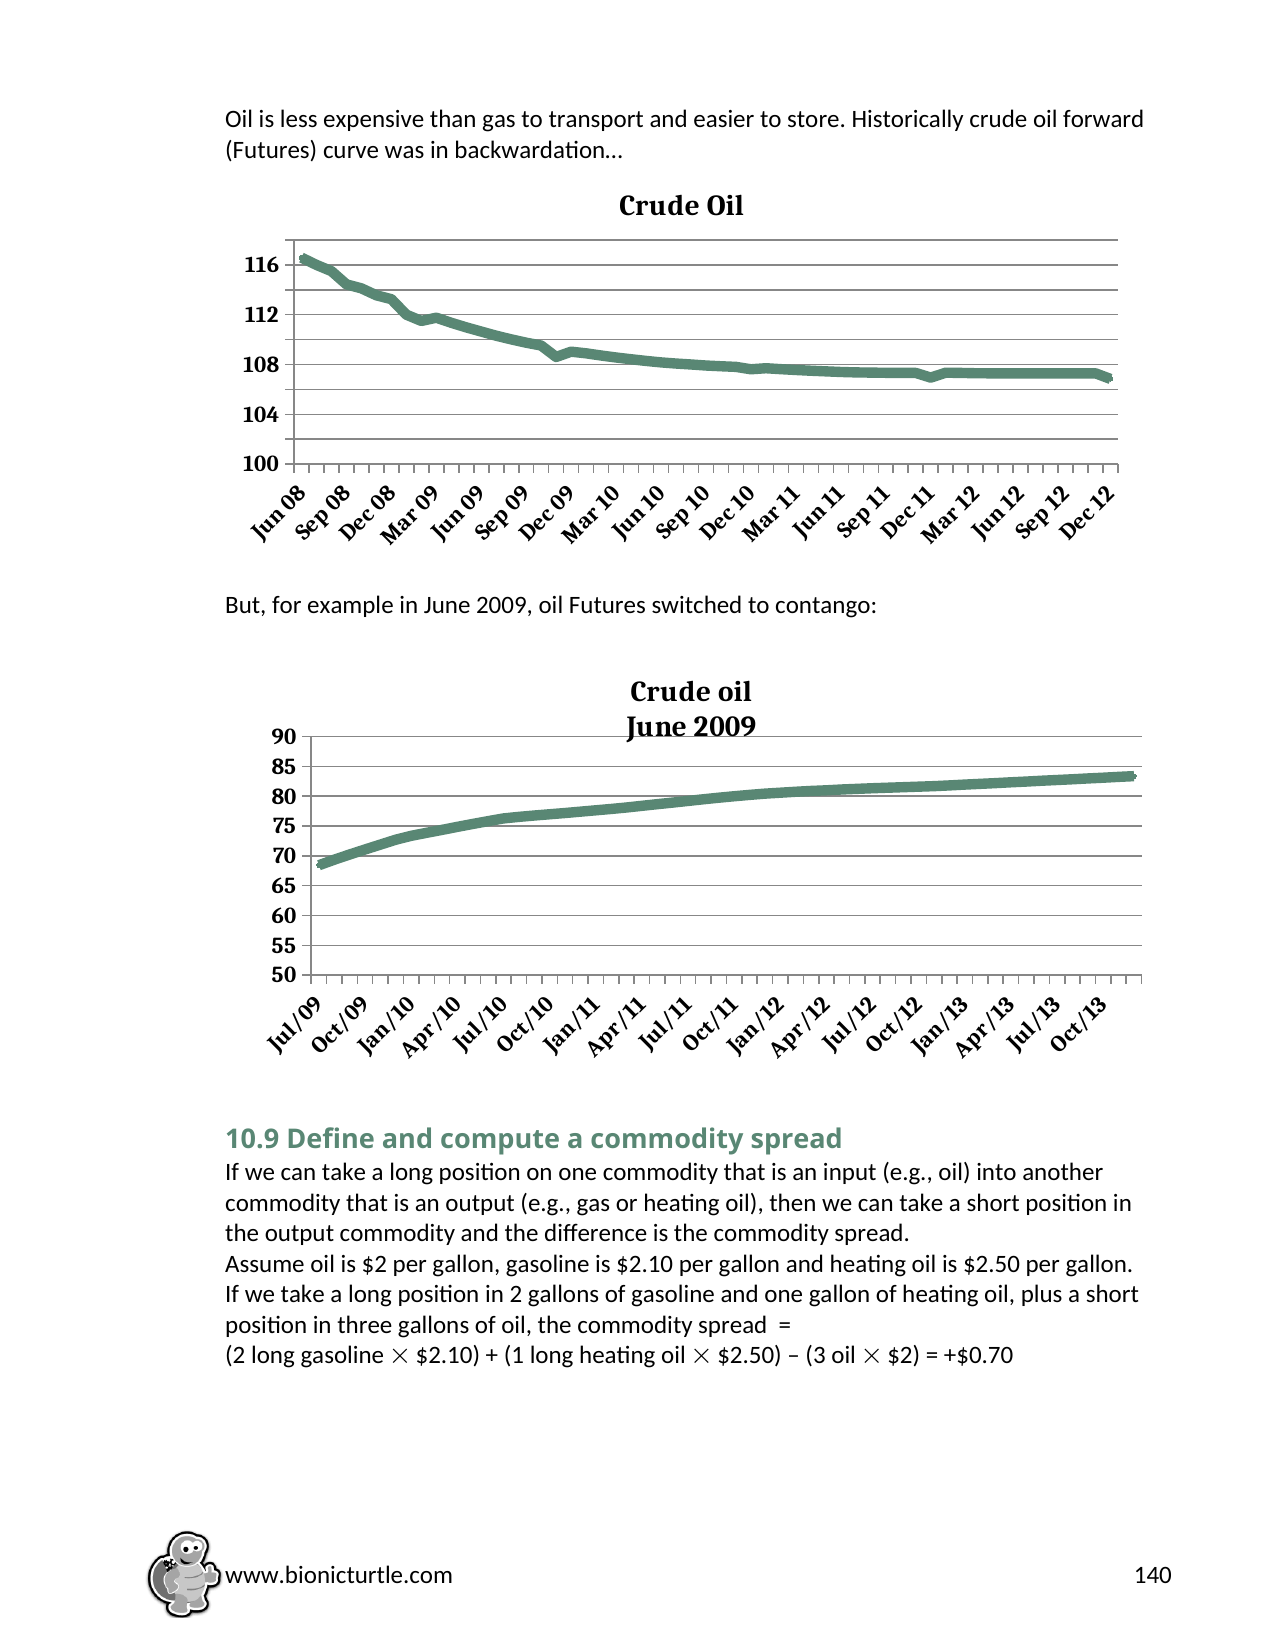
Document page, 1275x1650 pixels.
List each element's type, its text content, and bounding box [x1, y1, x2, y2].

text But, for example in June 2009, oil Futures switched to contango: [225, 589, 1172, 620]
text Oil is less expensive than gas to transport and easier to store. Historically crude oil forward (Futures) curve was in backwardation… [225, 103, 1172, 164]
text If we take a long position in 2 gallons of gasoline and one gallon of heating oil, plus a short position in three gallons of oil, the commodity spread = (2 long gasoline $2.10) + (1 long heating oil $2.50) – (3 oil $2) = +$0.70 [225, 1278, 1172, 1400]
text If we can take a long position on one commodity that is an input (e.g., oil) into another commodity that is an output (e.g., gas or heating oil), then we can take a short position in the output commodity and the difference is the commodity spread. [225, 1156, 1172, 1248]
subtitle 10.9 Define and compute a commodity spread [225, 1119, 1172, 1156]
text Assume oil is $2 per gallon, gasoline is $2.10 per gallon and heating oil is $2.50 per gallon. [225, 1248, 1172, 1278]
